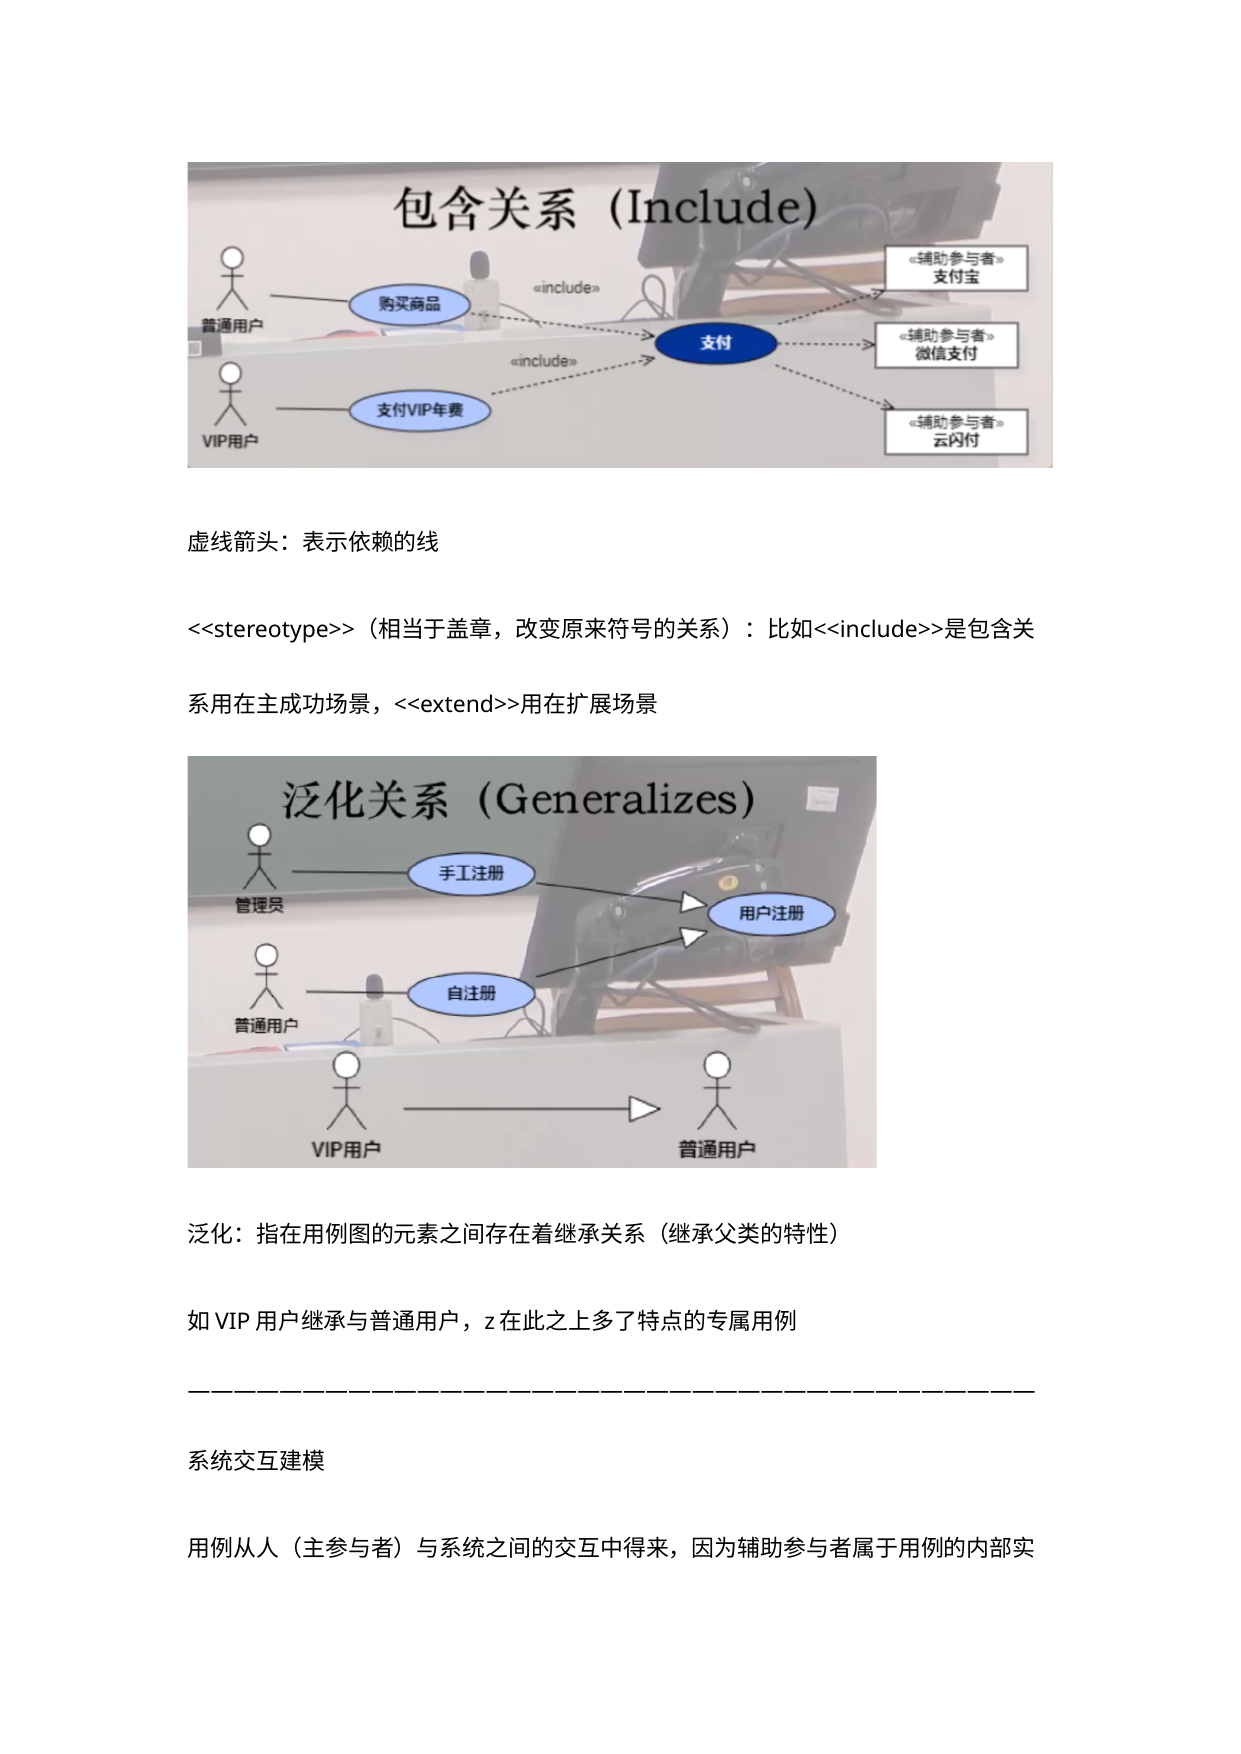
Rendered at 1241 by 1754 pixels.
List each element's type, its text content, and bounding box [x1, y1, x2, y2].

text 如VIP用户继承与普通用户，z在此之上多了特点的专属用例 [187, 1287, 1053, 1352]
picture [187, 162, 1053, 468]
text 泛化：指在用例图的元素之间存在着继承关系（继承父类的特性） [187, 1200, 1053, 1265]
picture [187, 756, 877, 1168]
text <<stereotype>>（相当于盖章，改变原来符号的关系）：比如<<include>>是包含关系用在主成功场景，<<extend>>用在扩展场景 [187, 595, 1053, 734]
text 虚线箭头：表示依赖的线 [187, 508, 1053, 573]
text 系统交互建模 [187, 1427, 1053, 1492]
text ————————————————————————————————————— [187, 1373, 1053, 1406]
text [187, 1514, 1053, 1579]
